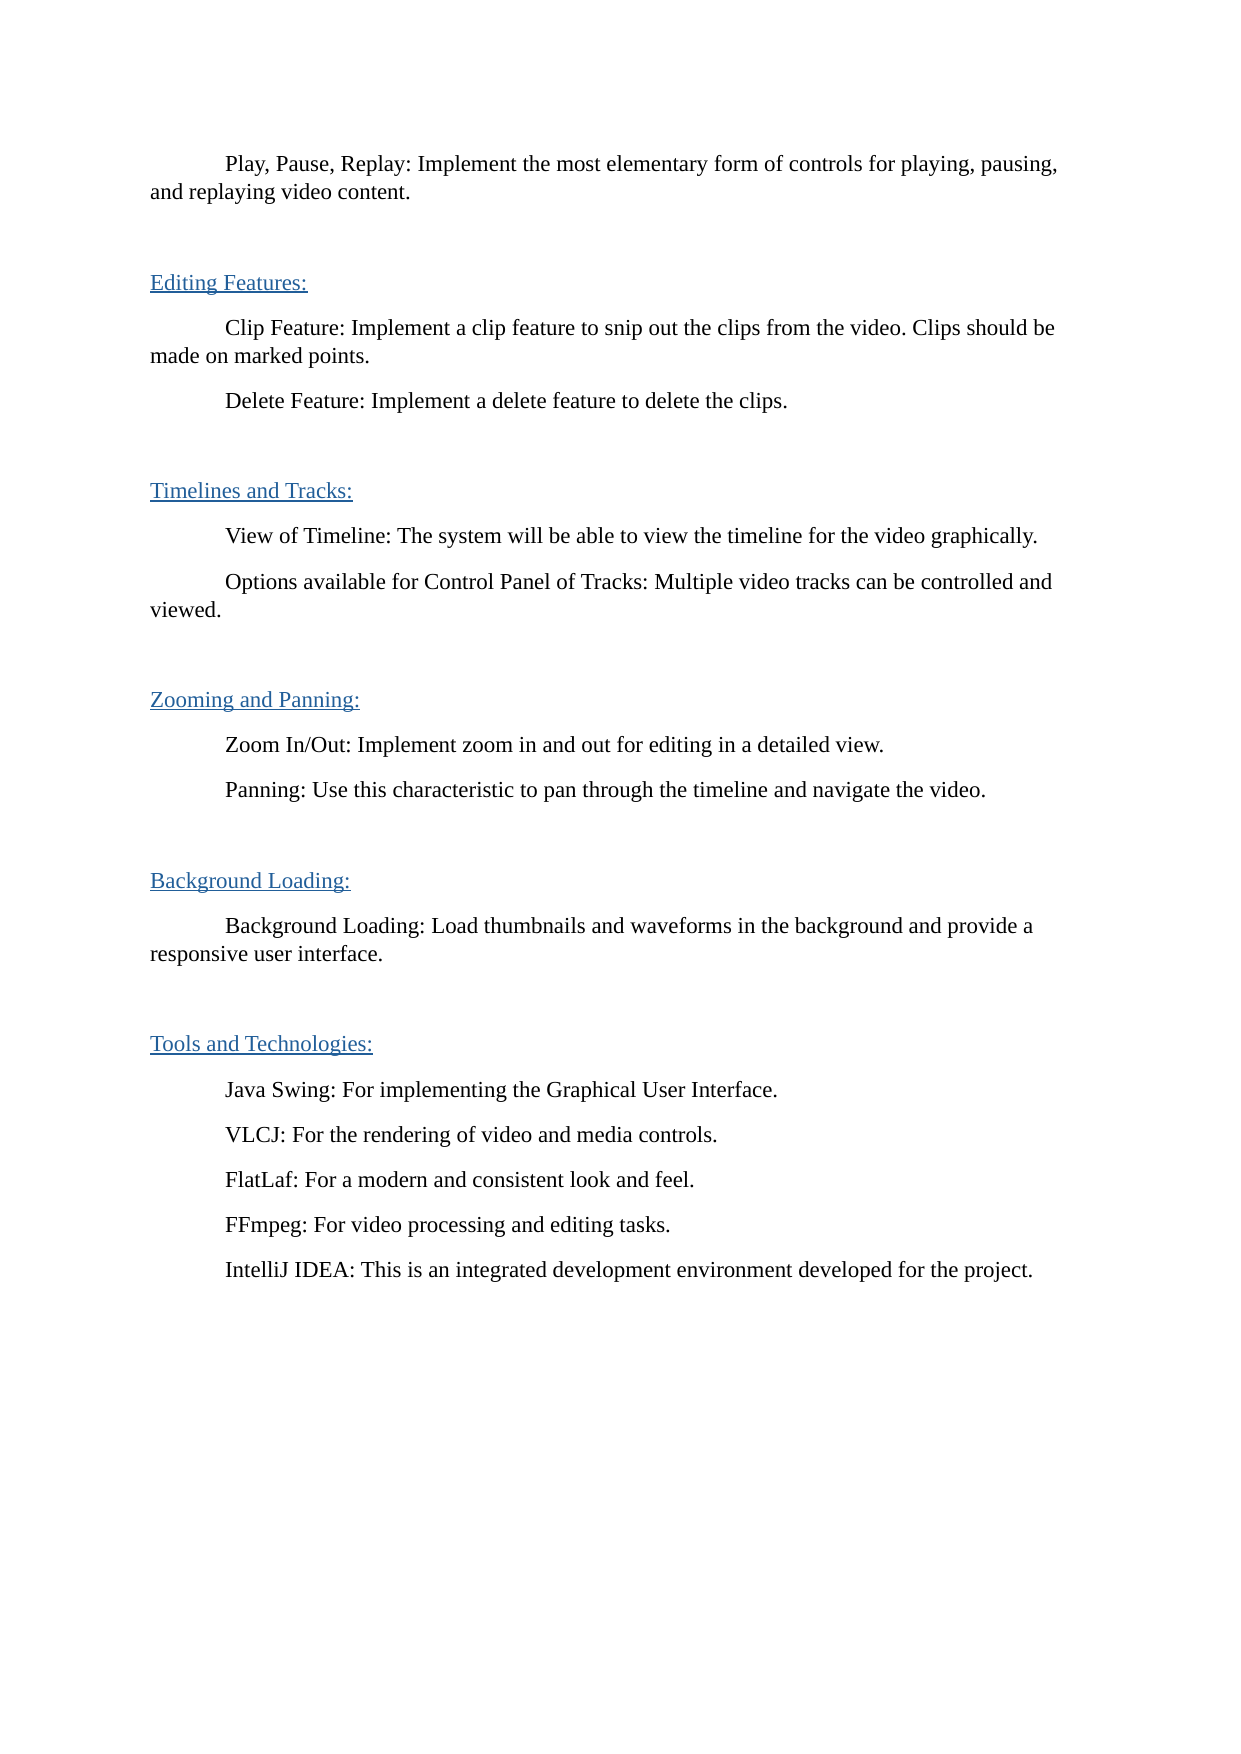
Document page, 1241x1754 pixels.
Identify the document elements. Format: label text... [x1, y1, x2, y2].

text Play, Pause, Replay: Implement the most elementary form of controls for playing, pausing, and replaying video content. [150, 150, 1090, 205]
text IntelliJ IDEA: This is an integrated development environment developed for the project. [150, 1256, 1090, 1282]
text Zooming and Panning: [150, 686, 1090, 713]
text FFmpeg: For video processing and editing tasks. [150, 1211, 1090, 1237]
text View of Timeline: The system will be able to view the timeline for the video graphically. [150, 523, 1090, 549]
text FlatLaf: For a modern and consistent look and feel. [150, 1166, 1090, 1192]
text Background Loading: Load thumbnails and waveforms in the background and provide a responsive user interface. [150, 912, 1090, 967]
text VLCJ: For the rendering of video and media controls. [150, 1121, 1090, 1147]
text Editing Features: [150, 269, 1090, 295]
text Clip Feature: Implement a clip feature to snip out the clips from the video. Clips should be made on marked points. [150, 314, 1090, 368]
text Panning: Use this characteristic to pan through the timeline and navigate the video. [150, 777, 1090, 803]
text Tools and Technologies: [150, 1031, 1090, 1057]
text Timelines and Tracks: [150, 477, 1090, 504]
text Options available for Control Panel of Tracks: Multiple video tracks can be controlled and viewed. [150, 568, 1090, 622]
text Background Loading: [150, 867, 1090, 893]
text Delete Feature: Implement a delete feature to delete the clips. [150, 387, 1090, 414]
text Zoom In/Out: Implement zoom in and out for editing in a detailed view. [150, 731, 1090, 758]
text Java Swing: For implementing the Graphical User Interface. [150, 1076, 1090, 1102]
